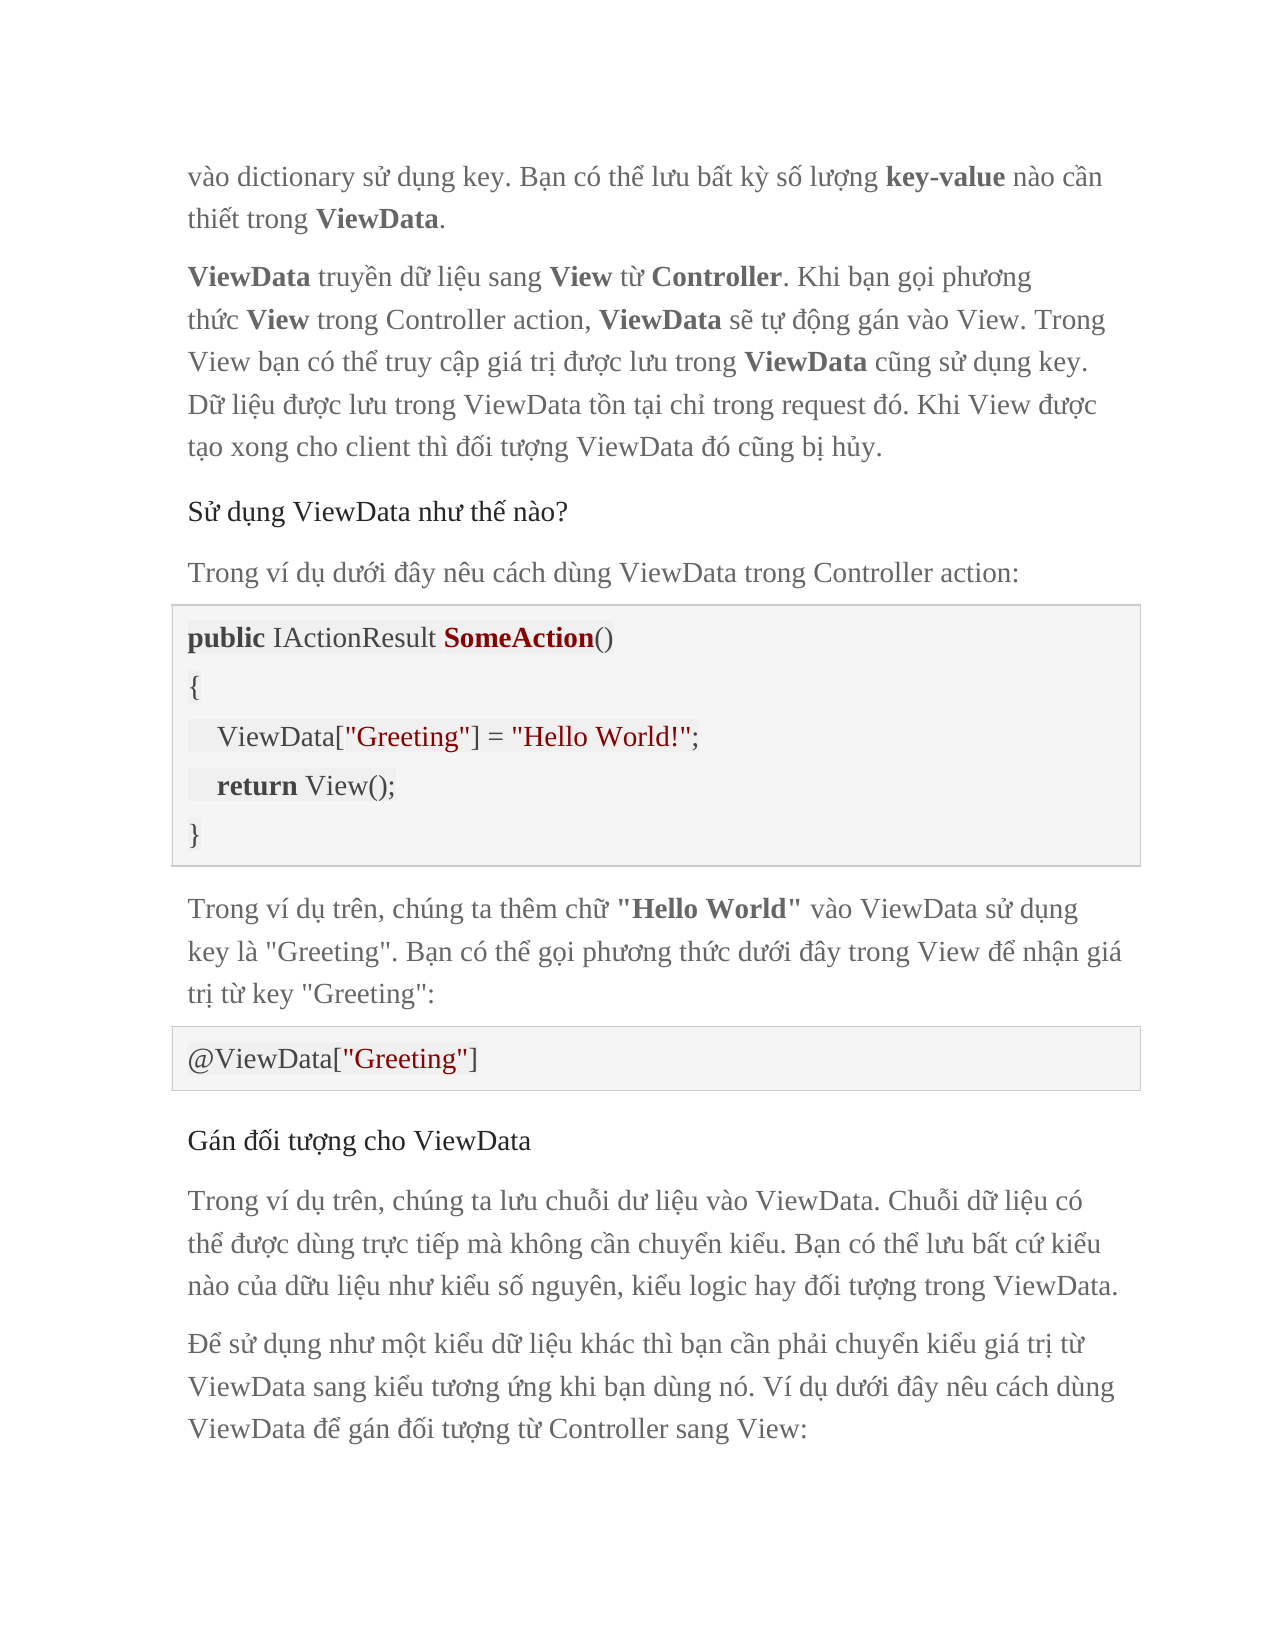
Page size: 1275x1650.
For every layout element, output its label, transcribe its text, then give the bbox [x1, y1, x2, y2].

subtitle Gán đối tượng cho ViewData [187, 1123, 1125, 1156]
text public IActionResult SomeAction() [173, 606, 1140, 653]
text return View(); [173, 752, 1140, 801]
text { [173, 653, 1140, 703]
text Trong ví dụ trên, chúng ta lưu chuỗi dư liệu vào ViewData. Chuỗi dữ liệu có thể được dùng trực tiếp mà không cần chuyển kiểu. Bạn có thể lưu bất cứ kiểu nào của dữu liệu như kiểu số nguyên, kiểu logic hay đối tượng trong ViewData. [187, 1174, 1125, 1302]
text @ViewData["Greeting"] [173, 1027, 1140, 1090]
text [187, 150, 1125, 235]
text ViewData["Greeting"] = "Hello World!"; [173, 703, 1140, 752]
subtitle Sử dụng ViewData như thế nào? [187, 494, 1125, 528]
text ViewData truyền dữ liệu sang View từ Controller. Khi bạn gọi phương thức View trong Controller action, ViewData sẽ tự động gán vào View. Trong View bạn có thể truy cập giá trị được lưu trong ViewData cũng sử dụng key. Dữ liệu được lưu trong ViewData tồn tại chỉ trong request đó. Khi View được tạo xong cho client thì đối tượng ViewData đó cũng bị hủy. [187, 251, 1125, 463]
text Trong ví dụ dưới đây nêu cách dùng ViewData trong Controller action: [187, 546, 1125, 589]
text Trong ví dụ trên, chúng ta thêm chữ "Hello World" vào ViewData sử dụng key là "Greeting". Bạn có thể gọi phương thức dưới đây trong View để nhận giá trị từ key "Greeting": [187, 882, 1125, 1010]
text Để sử dụng như một kiểu dữ liệu khác thì bạn cần phải chuyển kiểu giá trị từ ViewData sang kiểu tương ứng khi bạn dùng nó. Ví dụ dưới đây nêu cách dùng ViewData để gán đối tượng từ Controller sang View: [187, 1317, 1125, 1445]
text } [173, 801, 1140, 865]
